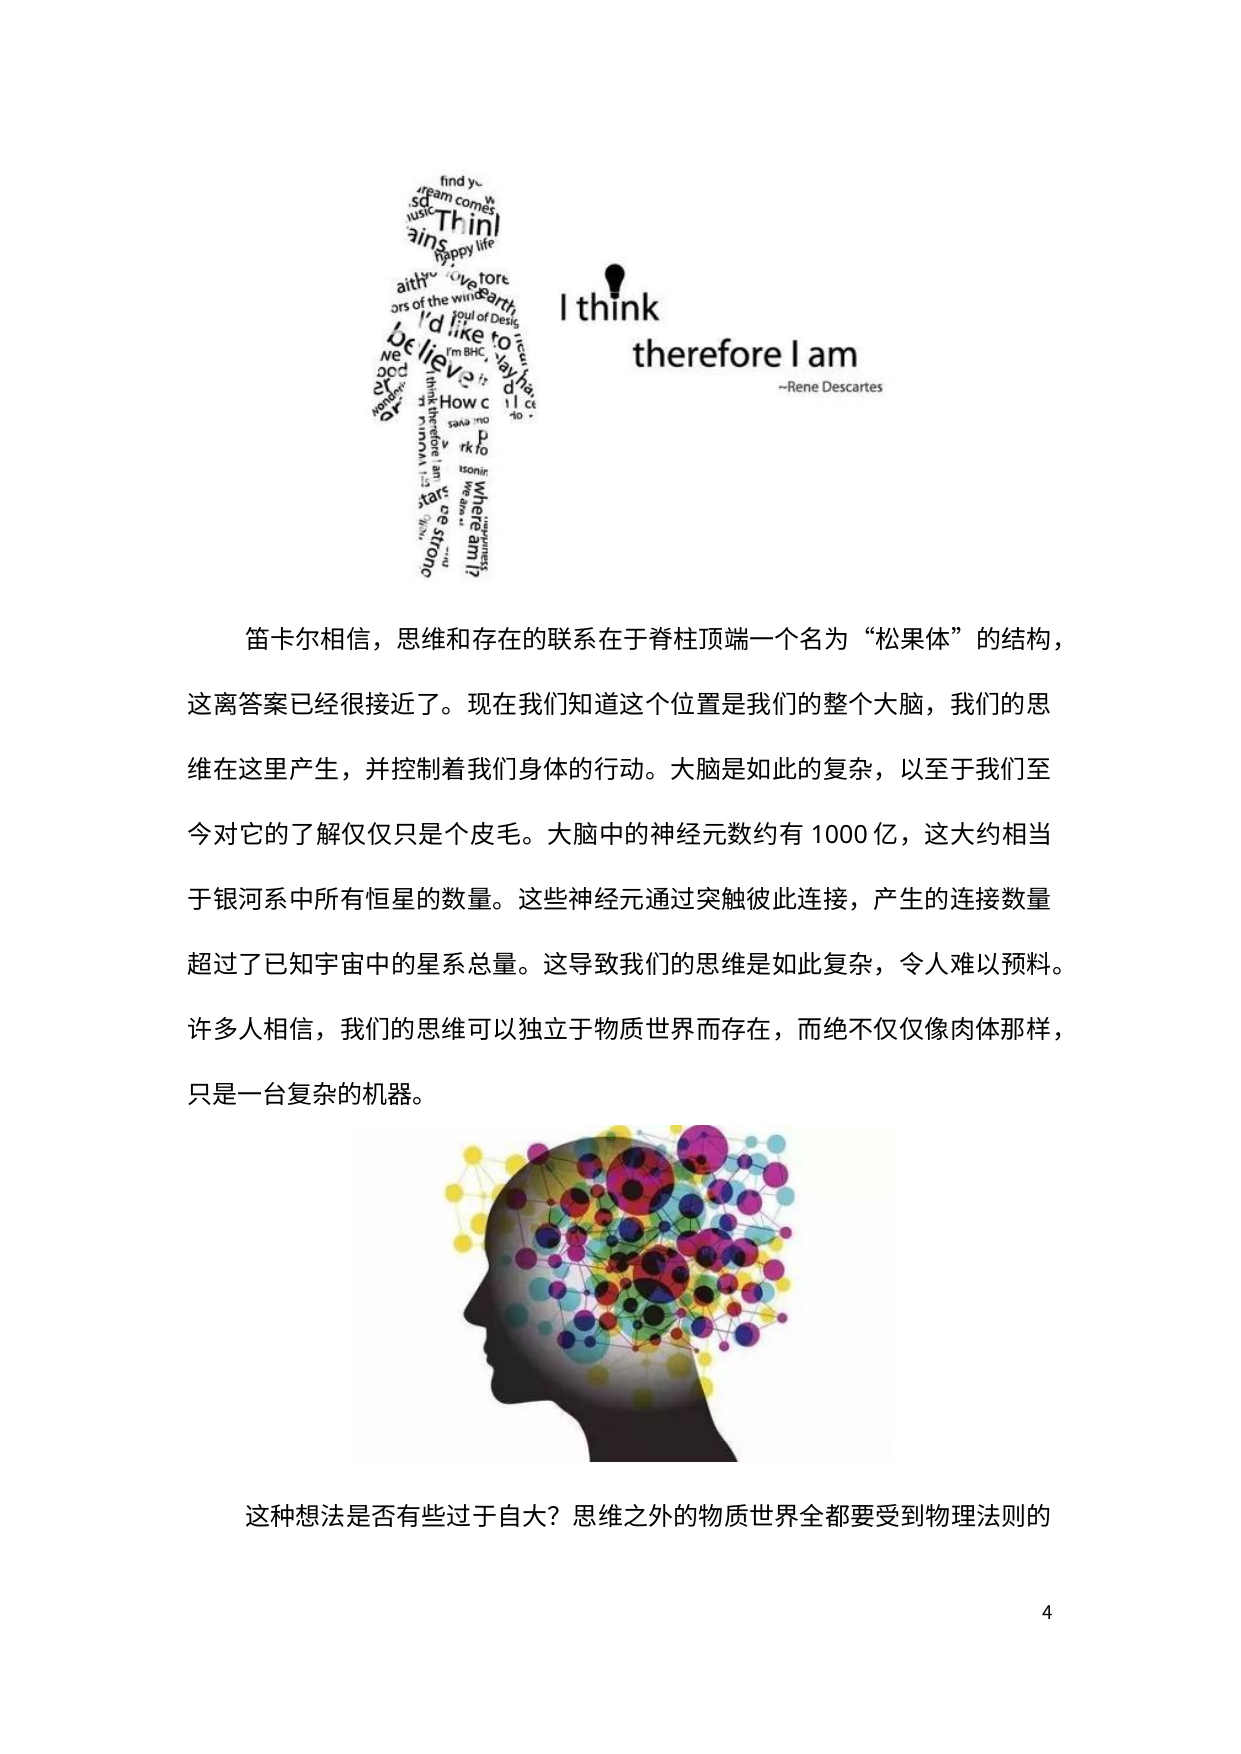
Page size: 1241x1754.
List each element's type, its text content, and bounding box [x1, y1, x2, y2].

picture [313, 150, 927, 600]
picture [347, 1125, 893, 1462]
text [187, 1482, 1053, 1547]
text 笛卡尔相信，思维和存在的联系在于脊柱顶端一个名为“松果体”的结构，这离答案已经很接近了。现在我们知道这个位置是我们的整个大脑，我们的思维在这里产生，并控制着我们身体的行动。大脑是如此的复杂，以至于我们至今对它的了解仅仅只是个皮毛。大脑中的神经元数约有1000亿，这大约相当于银河系中所有恒星的数量。这些神经元通过突触彼此连接，产生的连接数量超过了已知宇宙中的星系总量。这导致我们的思维是如此复杂，令人难以预料。许多人相信，我们的思维可以独立于物质世界而存在，而绝不仅仅像肉体那样，只是一台复杂的机器。 [187, 605, 1053, 1125]
